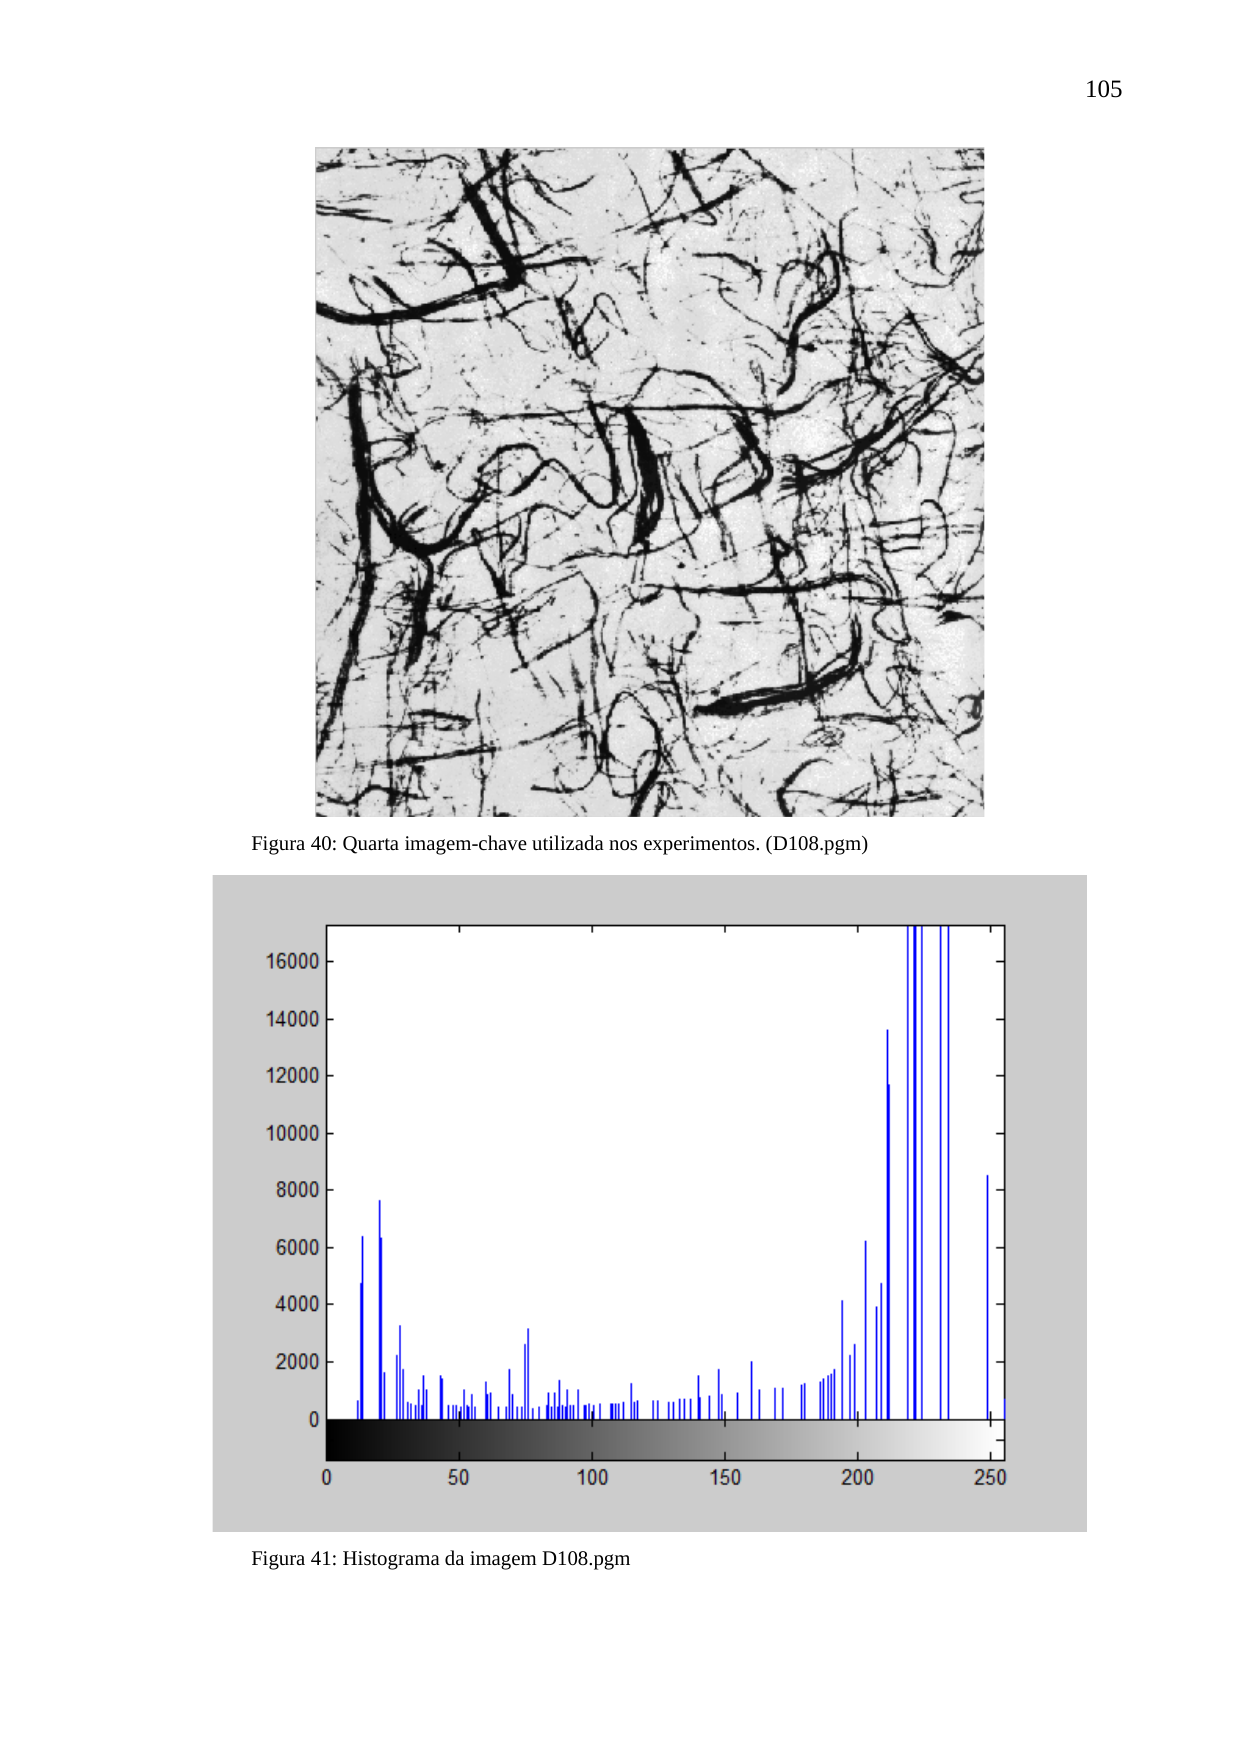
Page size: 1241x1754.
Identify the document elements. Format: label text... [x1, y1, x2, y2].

picture [315, 147, 985, 817]
picture [212, 875, 1087, 1532]
